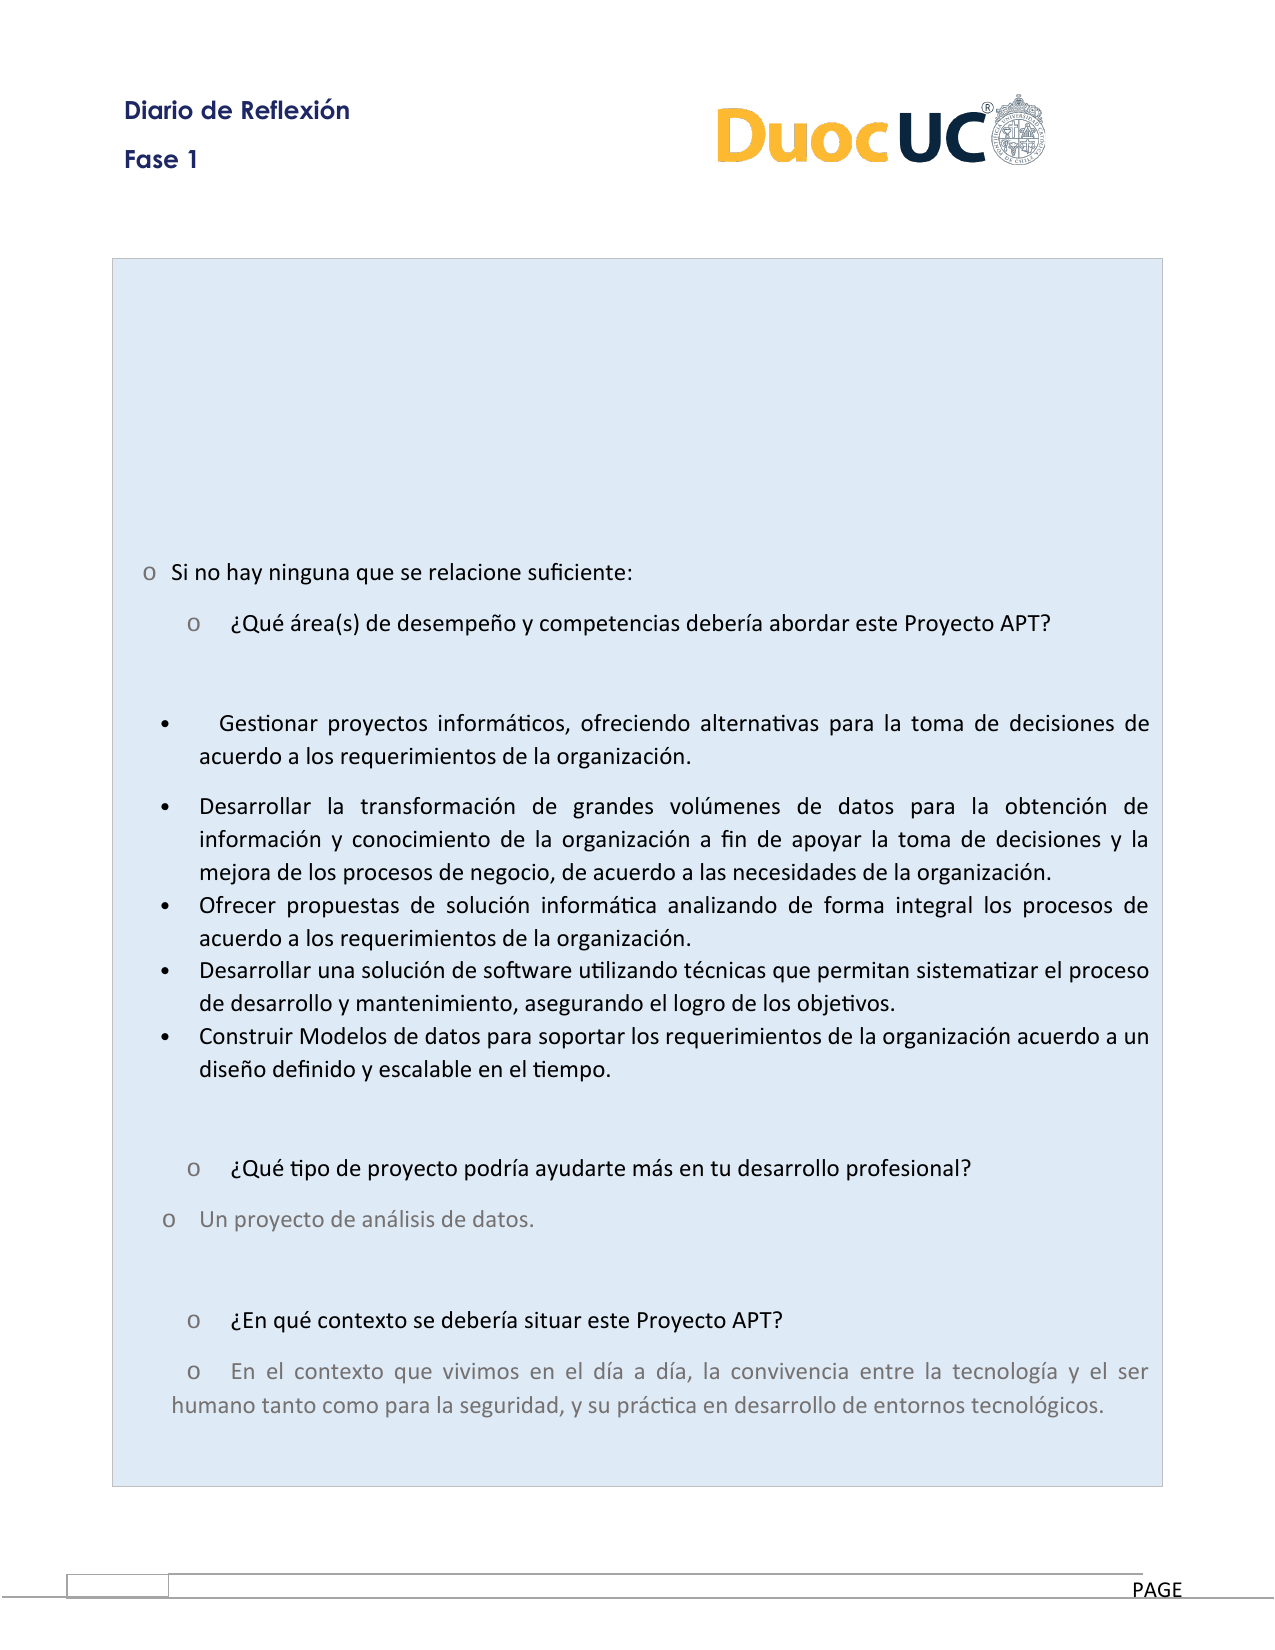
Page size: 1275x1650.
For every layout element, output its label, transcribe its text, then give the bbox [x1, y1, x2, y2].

picture [717, 94, 1046, 165]
